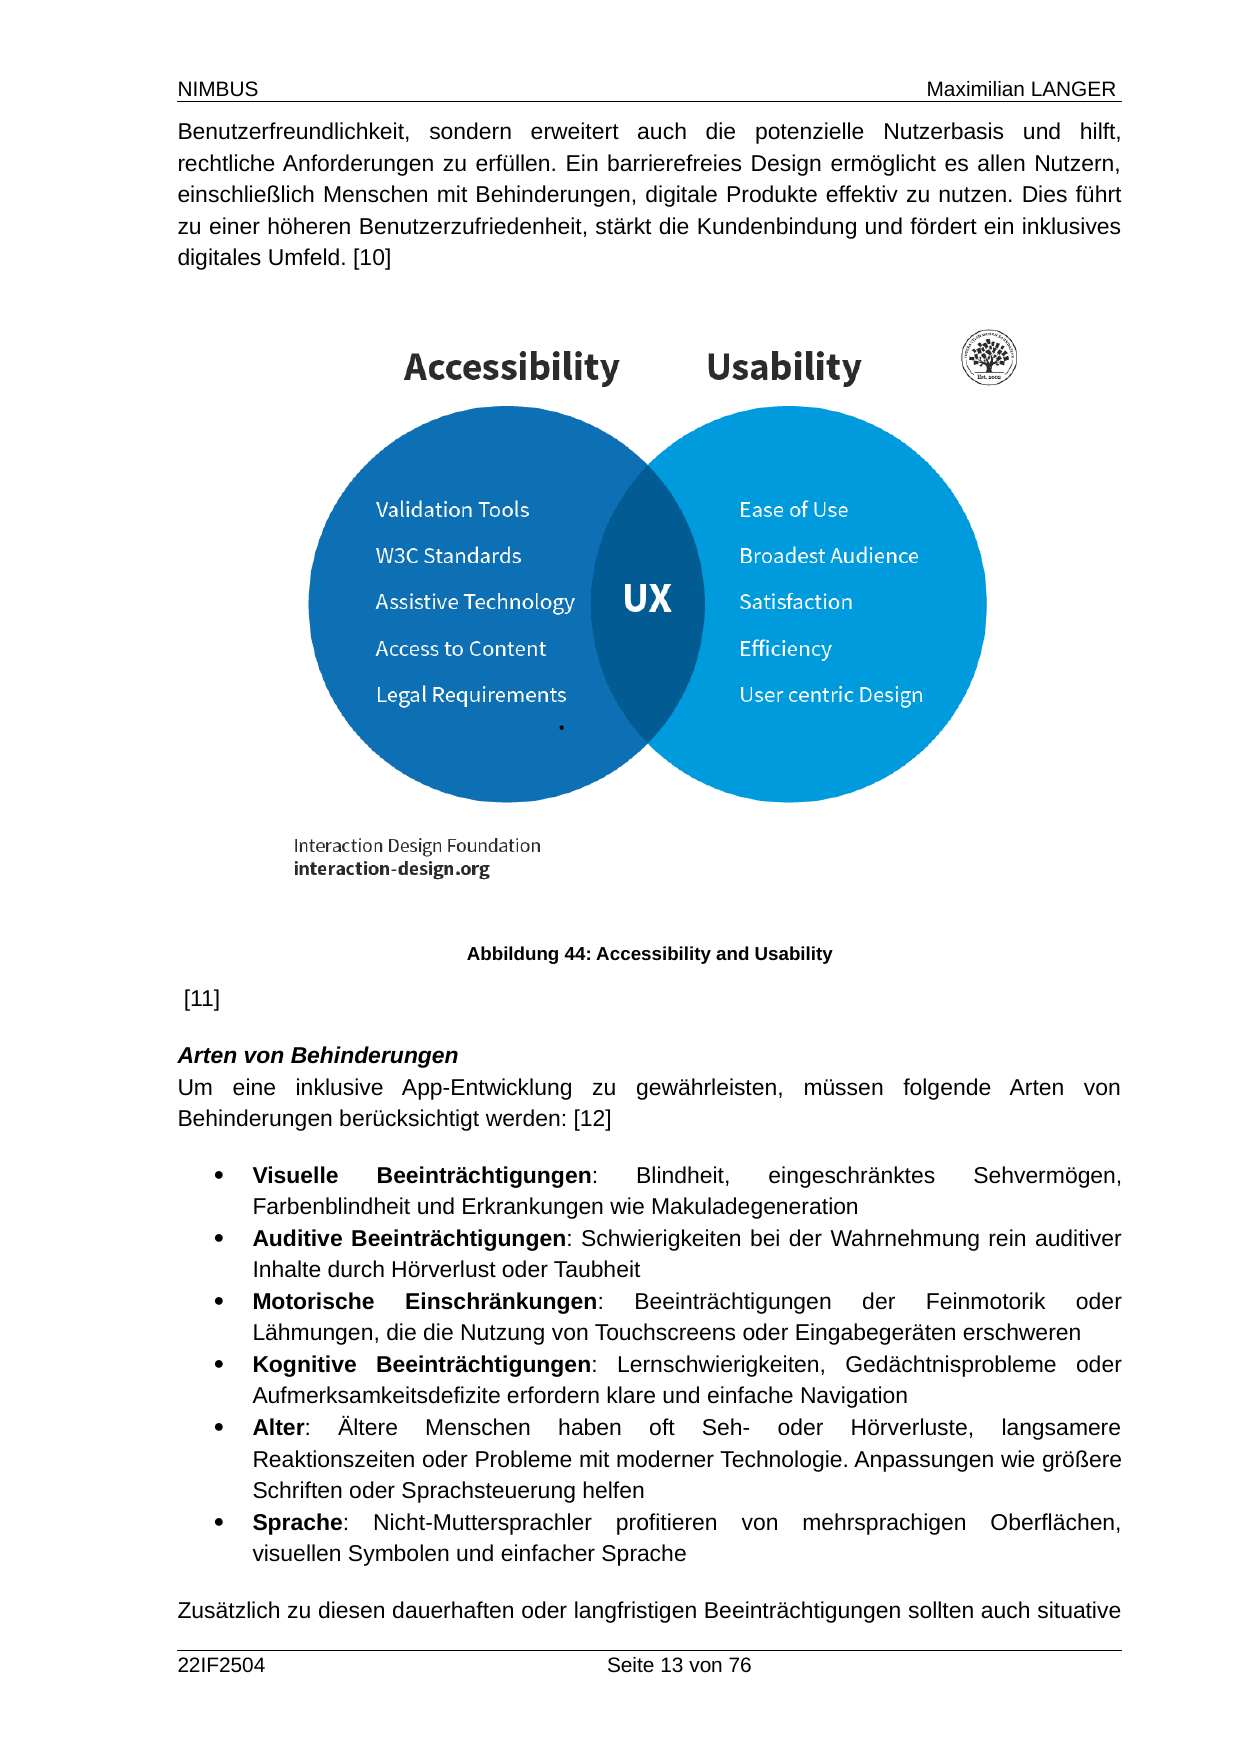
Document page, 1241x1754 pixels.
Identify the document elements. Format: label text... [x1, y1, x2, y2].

list Motorische Einschränkungen: Beeinträchtigungen der Feinmotorik oder Lähmungen, die die Nutzung von Touchscreens oder Eingabegeräten erschweren [215, 1288, 1122, 1346]
list Auditive Beeinträchtigungen: Schwierigkeiten bei der Wahrnehmung rein auditiver Inhalte durch Hörverlust oder Taubheit [215, 1225, 1122, 1283]
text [177, 1597, 1122, 1623]
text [177, 118, 1122, 271]
picture [253, 301, 1047, 913]
list Sprache: Nicht-Muttersprachler profitieren von mehrsprachigen Oberflächen, visuellen Symbolen und einfacher Sprache [215, 1509, 1122, 1567]
list Alter: Ältere Menschen haben oft Seh- oder Hörverluste, langsamere Reaktionszeiten oder Probleme mit moderner Technologie. Anpassungen wie größere Schriften oder Sprachsteuerung helfen [215, 1414, 1122, 1503]
text Abbildung 4: Accessibility and Usability [177, 943, 1122, 964]
list Visuelle Beeinträchtigungen: Blindheit, eingeschränktes Sehvermögen, Farbenblindheit und Erkrankungen wie Makuladegeneration [215, 1162, 1122, 1219]
subtitle Arten von Behinderungen [177, 1042, 1122, 1068]
list Kognitive Beeinträchtigungen: Lernschwierigkeiten, Gedächtnisprobleme oder Aufmerksamkeitsdefizite erfordern klare und einfache Navigation [215, 1351, 1122, 1409]
text Um eine inklusive App-Entwicklung zu gewährleisten, müssen folgende Arten von Behinderungen berücksichtigt werden: [177, 1073, 1122, 1131]
